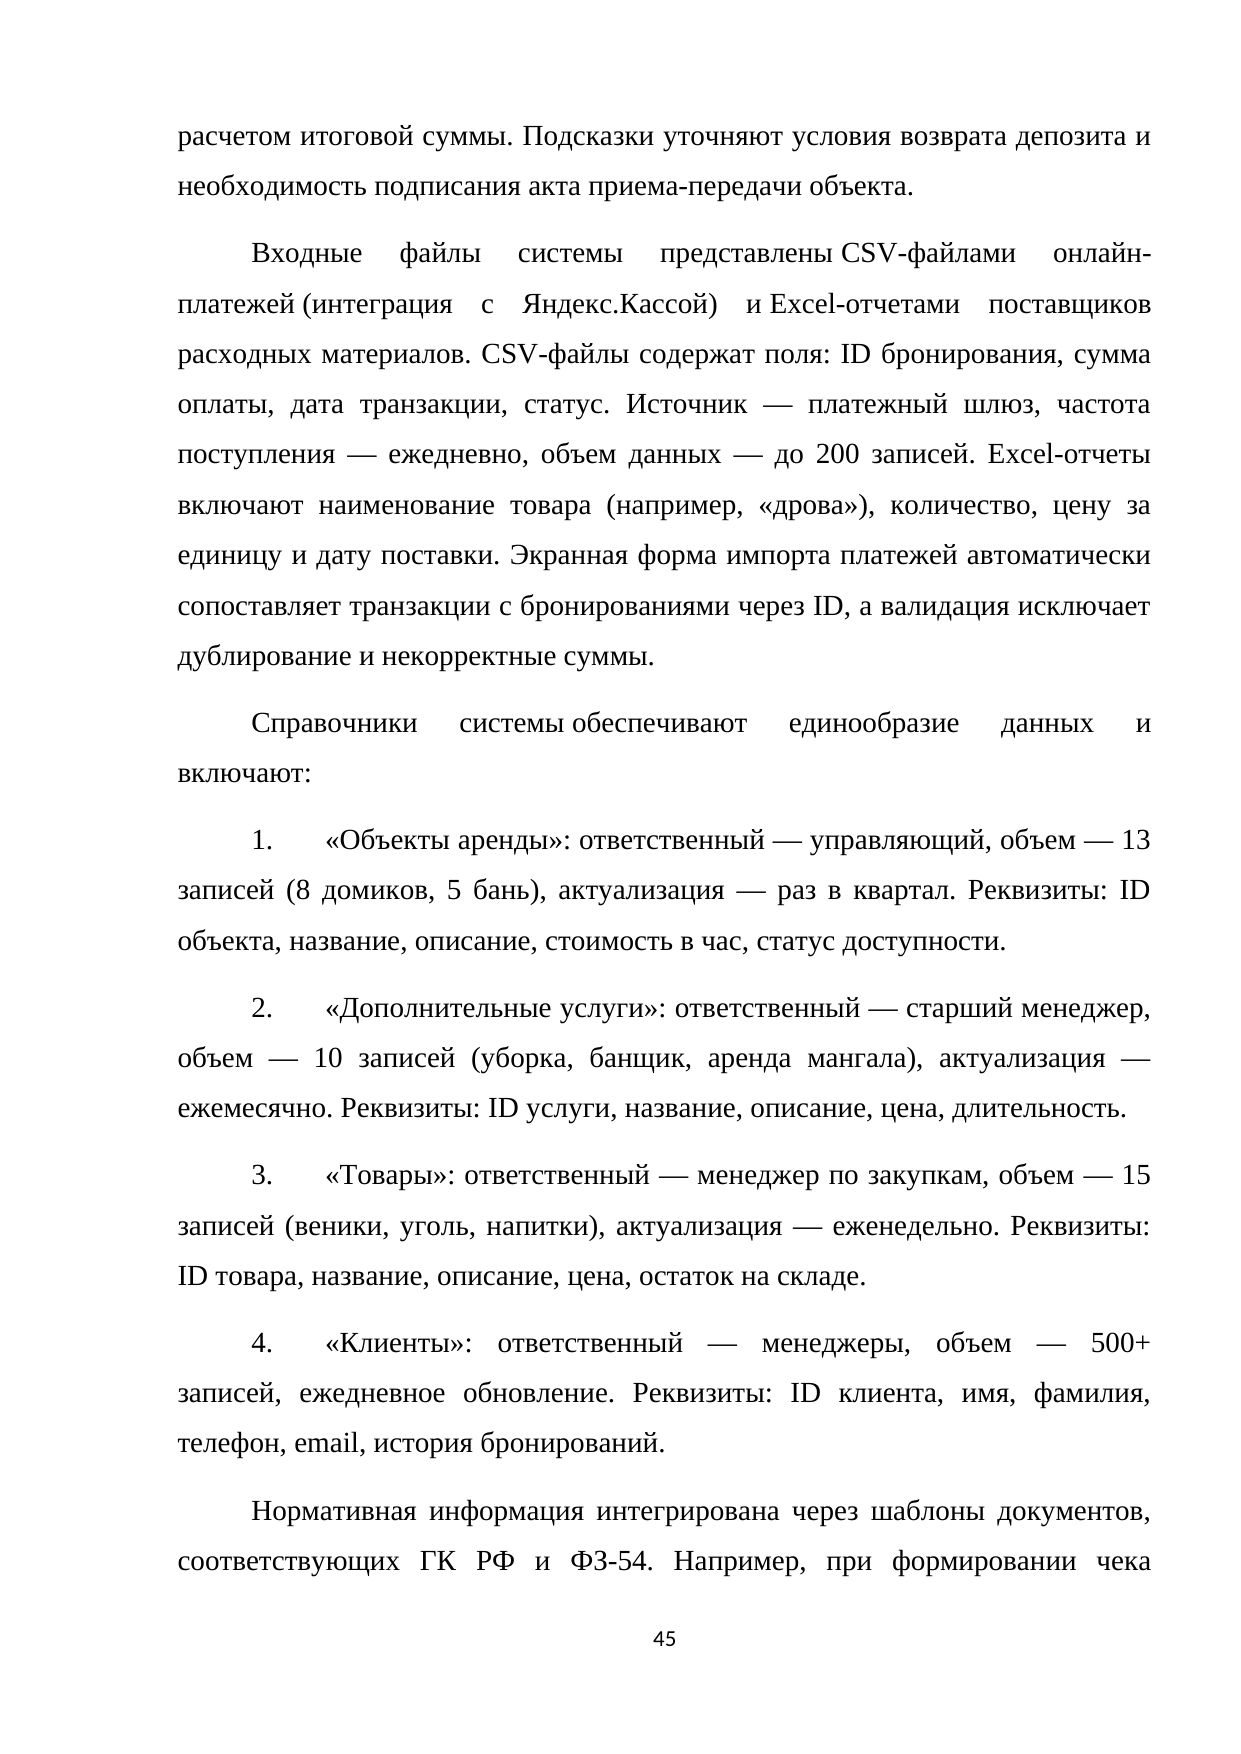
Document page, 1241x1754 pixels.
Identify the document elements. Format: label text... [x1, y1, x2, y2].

text Входные файлы системы представлены CSV-файлами онлайн-платежей (интеграция с Яндекс.Кассой) и Excel-отчетами поставщиков расходных материалов. CSV-файлы содержат поля: ID бронирования, сумма оплаты, дата транзакции, статус. Источник — платежный шлюз, частота поступления — ежедневно, объем данных — до 200 записей. Excel-отчеты включают наименование товара (например, «дрова»), количество, цену за единицу и дату поставки. Экранная форма импорта платежей автоматически сопоставляет транзакции с бронированиями через ID, а валидация исключает дублирование и некорректные суммы. [177, 235, 1152, 671]
list «Дополнительные услуги»: ответственный — старший менеджер, объем — 10 записей (уборка, банщик, аренда мангала), актуализация — ежемесячно. Реквизиты: ID услуги, название, описание, цена, длительность. [177, 990, 1152, 1124]
list «Клиенты»: ответственный — менеджеры, объем — 500+ записей, ежедневное обновление. Реквизиты: ID клиента, имя, фамилия, телефон, email, история бронирований. [177, 1325, 1152, 1459]
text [177, 118, 1152, 202]
list «Объекты аренды»: ответственный — управляющий, объем — 13 записей (8 домиков, 5 бань), актуализация — раз в квартал. Реквизиты: ID объекта, название, описание, стоимость в час, статус доступности. [177, 822, 1152, 956]
list «Товары»: ответственный — менеджер по закупкам, объем — 15 записей (веники, уголь, напитки), актуализация — еженедельно. Реквизиты: ID товара, название, описание, цена, остаток на складе. [177, 1157, 1152, 1292]
text Справочники системы обеспечивают единообразие данных и включают: [177, 705, 1152, 789]
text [177, 1493, 1152, 1576]
